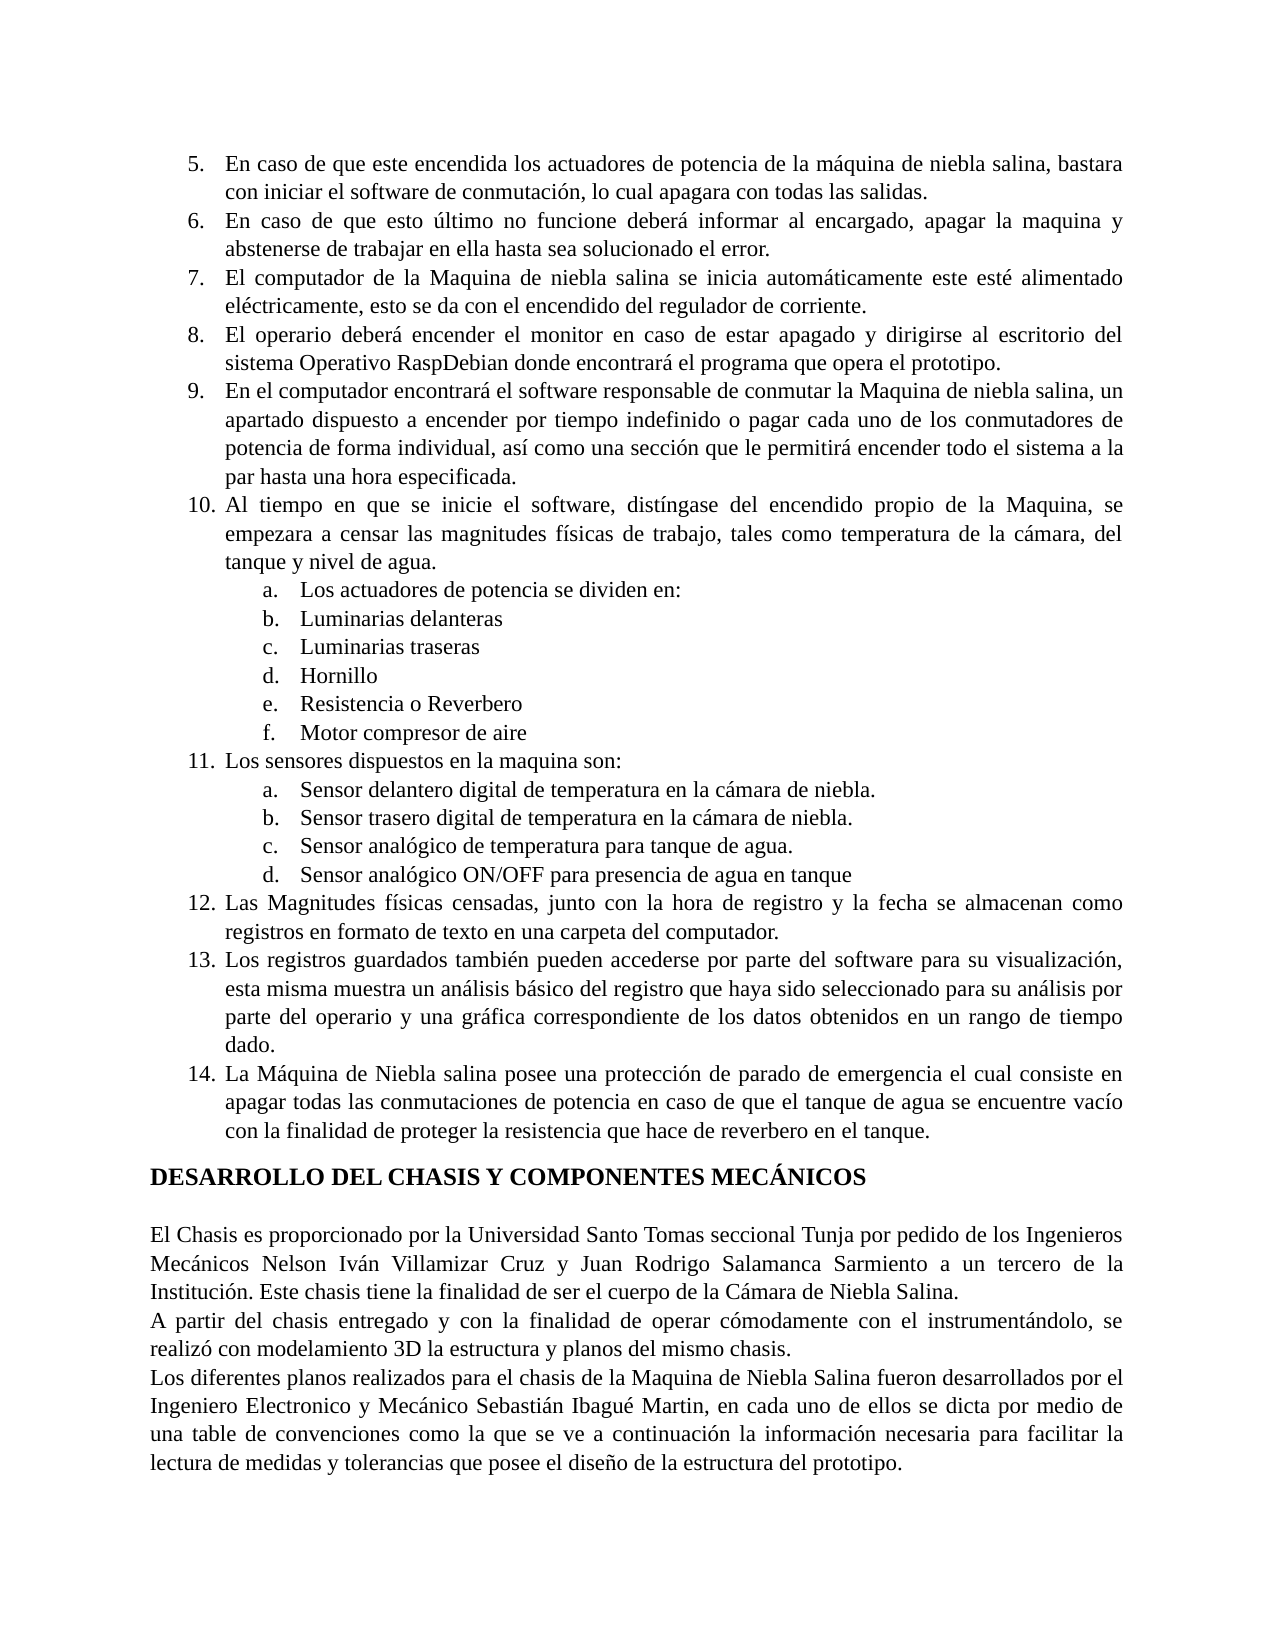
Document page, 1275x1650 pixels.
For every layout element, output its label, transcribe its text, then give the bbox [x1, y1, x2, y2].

list Resistencia o Reverbero [262, 690, 1125, 717]
list Sensor delantero digital de temperatura en la cámara de niebla. [262, 776, 1125, 802]
list Motor compresor de aire [262, 719, 1125, 745]
list Sensor analógico de temperatura para tanque de agua. [262, 832, 1125, 859]
subtitle DESARROLLO DEL CHASIS Y COMPONENTES MECÁNICOS [150, 1162, 1125, 1191]
list En caso de que este encendida los actuadores de potencia de la máquina de niebla salina, bastara con iniciar el software de conmutación, lo cual apagara con todas las salidas. [187, 150, 1125, 205]
list El operario deberá encender el monitor en caso de estar apagado y dirigirse al escritorio del sistema Operativo RaspDebian donde encontrará el programa que opera el prototipo. [187, 321, 1125, 375]
list Luminarias traseras [262, 633, 1125, 660]
list Sensor trasero digital de temperatura en la cámara de niebla. [262, 804, 1125, 830]
text A partir del chasis entregado y con la finalidad de operar cómodamente con el instrumentándolo, se realizó con modelamiento 3D la estructura y planos del mismo chasis. [150, 1307, 1125, 1362]
list Los registros guardados también pueden accederse por parte del software para su visualización, esta misma muestra un análisis básico del registro que haya sido seleccionado para su análisis por parte del operario y una gráfica correspondiente de los datos obtenidos en un rango de tiempo dado. [187, 946, 1125, 1058]
list El computador de la Maquina de niebla salina se inicia automáticamente este esté alimentado eléctricamente, esto se da con el encendido del regulador de corriente. [187, 264, 1125, 318]
list Las Magnitudes físicas censadas, junto con la hora de registro y la fecha se almacenan como registros en formato de texto en una carpeta del computador. [187, 889, 1125, 944]
list Los sensores dispuestos en la maquina son: [187, 747, 1125, 773]
list En el computador encontrará el software responsable de conmutar la Maquina de niebla salina, un apartado dispuesto a encender por tiempo indefinido o pagar cada uno de los conmutadores de potencia de forma individual, así como una sección que le permitirá encender todo el sistema a la par hasta una hora especificada. [187, 377, 1125, 489]
text Los diferentes planos realizados para el chasis de la Maquina de Niebla Salina fueron desarrollados por el Ingeniero Electronico y Mecánico Sebastián Ibagué Martin, en cada uno de ellos se dicta por medio de una table de convenciones como la que se ve a continuación la información necesaria para facilitar la lectura de medidas y tolerancias que posee el diseño de la estructura del prototipo. [150, 1364, 1125, 1475]
list Luminarias delanteras [262, 605, 1125, 631]
list En caso de que esto último no funcione deberá informar al encargado, apagar la maquina y abstenerse de trabajar en ella hasta sea solucionado el error. [187, 207, 1125, 262]
list La Máquina de Niebla salina posee una protección de parado de emergencia el cual consiste en apagar todas las conmutaciones de potencia en caso de que el tanque de agua se encuentre vacío con la finalidad de proteger la resistencia que hace de reverbero en el tanque. [187, 1060, 1125, 1143]
list Hornillo [262, 662, 1125, 688]
list Al tiempo en que se inicie el software, distíngase del encendido propio de la Maquina, se empezara a censar las magnitudes físicas de trabajo, tales como temperatura de la cámara, del tanque y nivel de agua. [187, 491, 1125, 574]
list Los actuadores de potencia se dividen en: [262, 577, 1125, 603]
text El Chasis es proporcionado por la Universidad Santo Tomas seccional Tunja por pedido de los Ingenieros Mecánicos Nelson Iván Villamizar Cruz y Juan Rodrigo Salamanca Sarmiento a un tercero de la Institución. Este chasis tiene la finalidad de ser el cuerpo de la Cámara de Niebla Salina. [150, 1221, 1125, 1305]
list Sensor analógico ON/OFF para presencia de agua en tanque [262, 861, 1125, 887]
